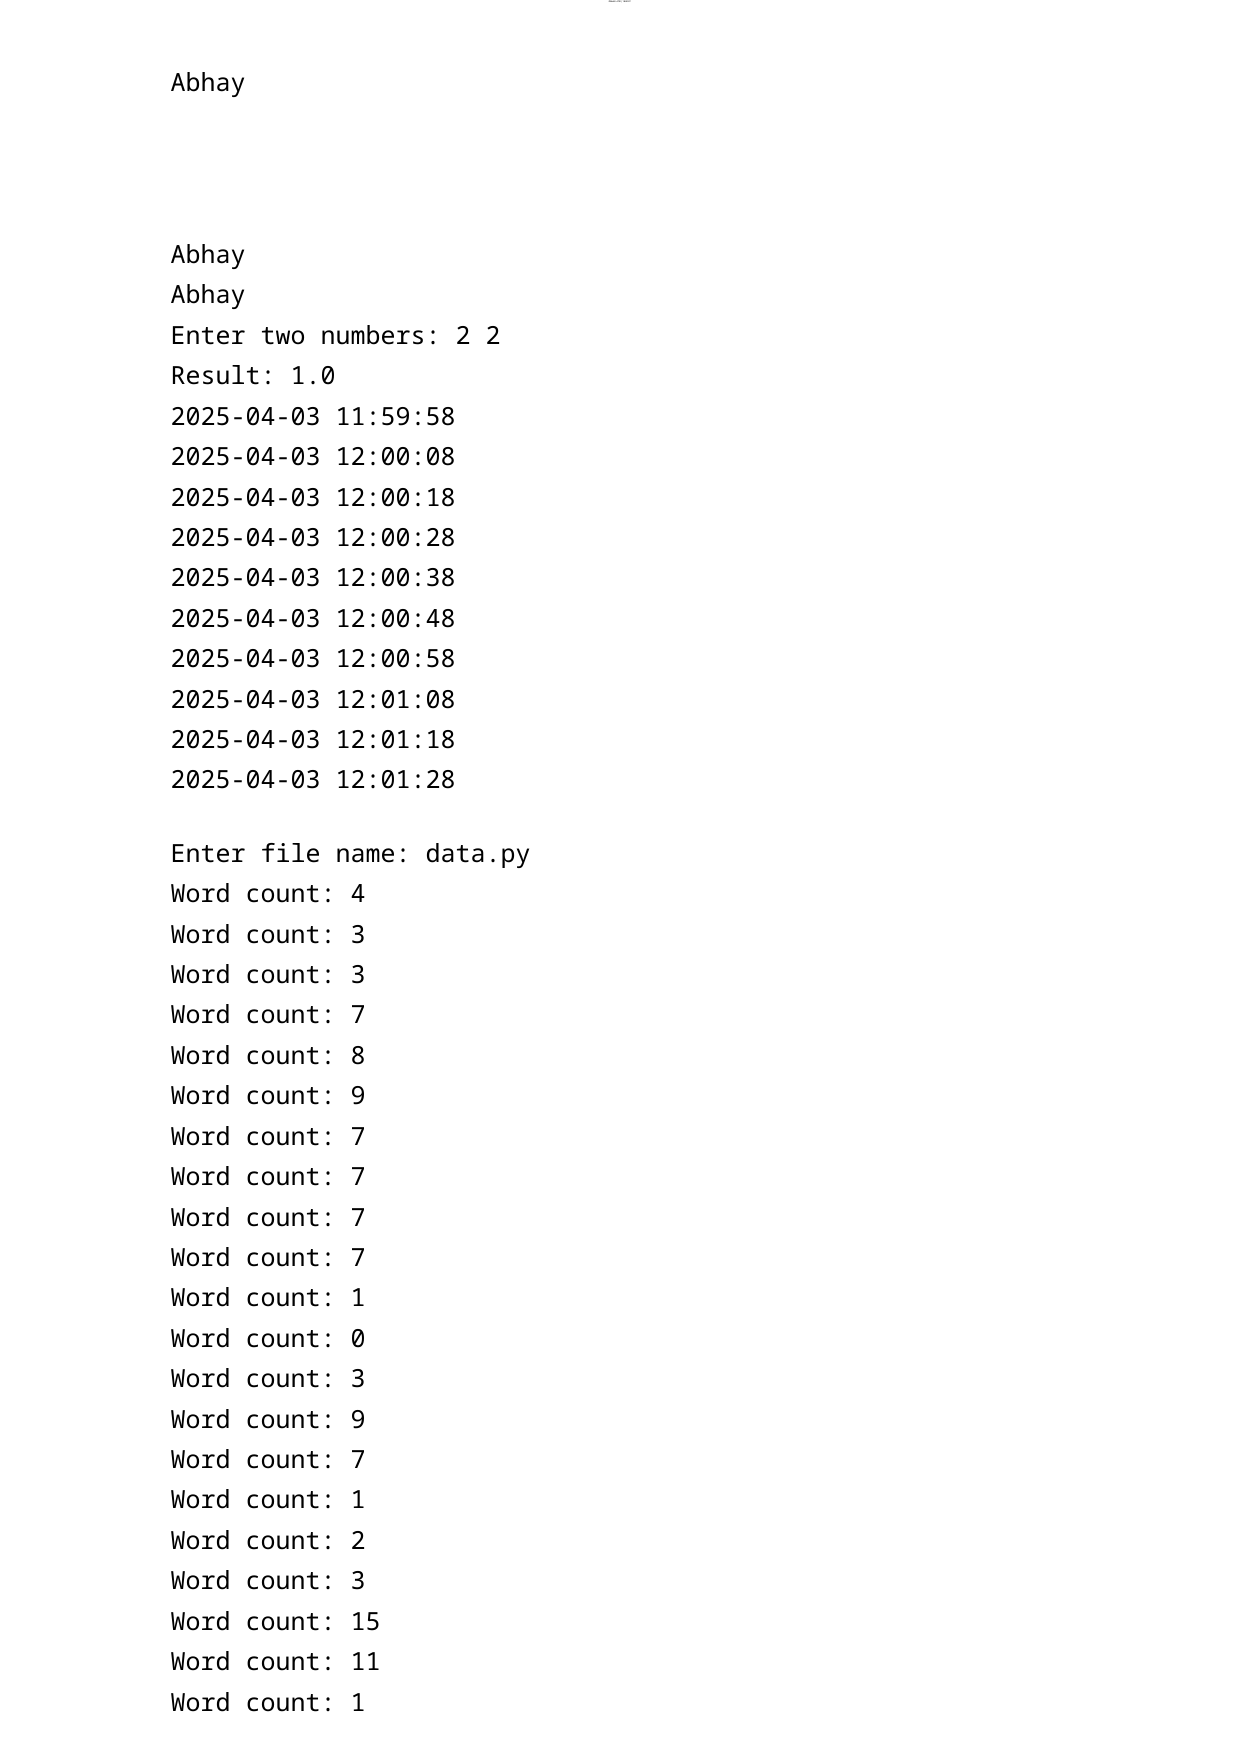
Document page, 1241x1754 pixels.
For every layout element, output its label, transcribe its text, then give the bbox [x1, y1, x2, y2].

text 2025-04-03 12:01:18 [170, 722, 1079, 756]
text Abhay [170, 237, 1079, 271]
text Word count: 11 [170, 1644, 1079, 1678]
text Word count: 9 [170, 1401, 1079, 1435]
text Word count: 7 [170, 1239, 1079, 1274]
text Word count: 4 [170, 876, 1079, 910]
text Word count: 2 [170, 1522, 1079, 1557]
text Word count: 3 [170, 957, 1079, 991]
text Word count: 0 [170, 1320, 1079, 1354]
text Word count: 7 [170, 1118, 1079, 1152]
text Word count: 7 [170, 997, 1079, 1031]
text 2025-04-03 12:01:28 [170, 762, 1079, 796]
text Result: 1.0 [170, 358, 1079, 392]
text 2025-04-03 12:00:58 [170, 641, 1079, 675]
text Word count: 1 [170, 1684, 1079, 1718]
text Word count: 15 [170, 1603, 1079, 1637]
text Word count: 3 [170, 916, 1079, 950]
text Word count: 3 [170, 1563, 1079, 1597]
text 2025-04-03 12:01:08 [170, 681, 1079, 715]
text 2025-04-03 11:59:58 [170, 398, 1079, 432]
text Abhay [170, 64, 1079, 99]
text Word count: 3 [170, 1361, 1079, 1395]
text 2025-04-03 12:00:38 [170, 560, 1079, 594]
text Word count: 7 [170, 1159, 1079, 1193]
text Word count: 9 [170, 1078, 1079, 1112]
text 2025-04-03 12:00:18 [170, 479, 1079, 513]
text Word count: 1 [170, 1280, 1079, 1314]
text 2025-04-03 12:00:28 [170, 519, 1079, 554]
text Enter file name: data.py [170, 835, 1079, 869]
text Word count: 8 [170, 1037, 1079, 1072]
text 2025-04-03 12:00:08 [170, 439, 1079, 473]
text Word count: 1 [170, 1482, 1079, 1516]
text 2025-04-03 12:00:48 [170, 600, 1079, 634]
text Word count: 7 [170, 1442, 1079, 1476]
text Abhay [170, 277, 1079, 311]
text Enter two numbers: 2 2 [170, 317, 1079, 352]
text Word count: 7 [170, 1199, 1079, 1233]
